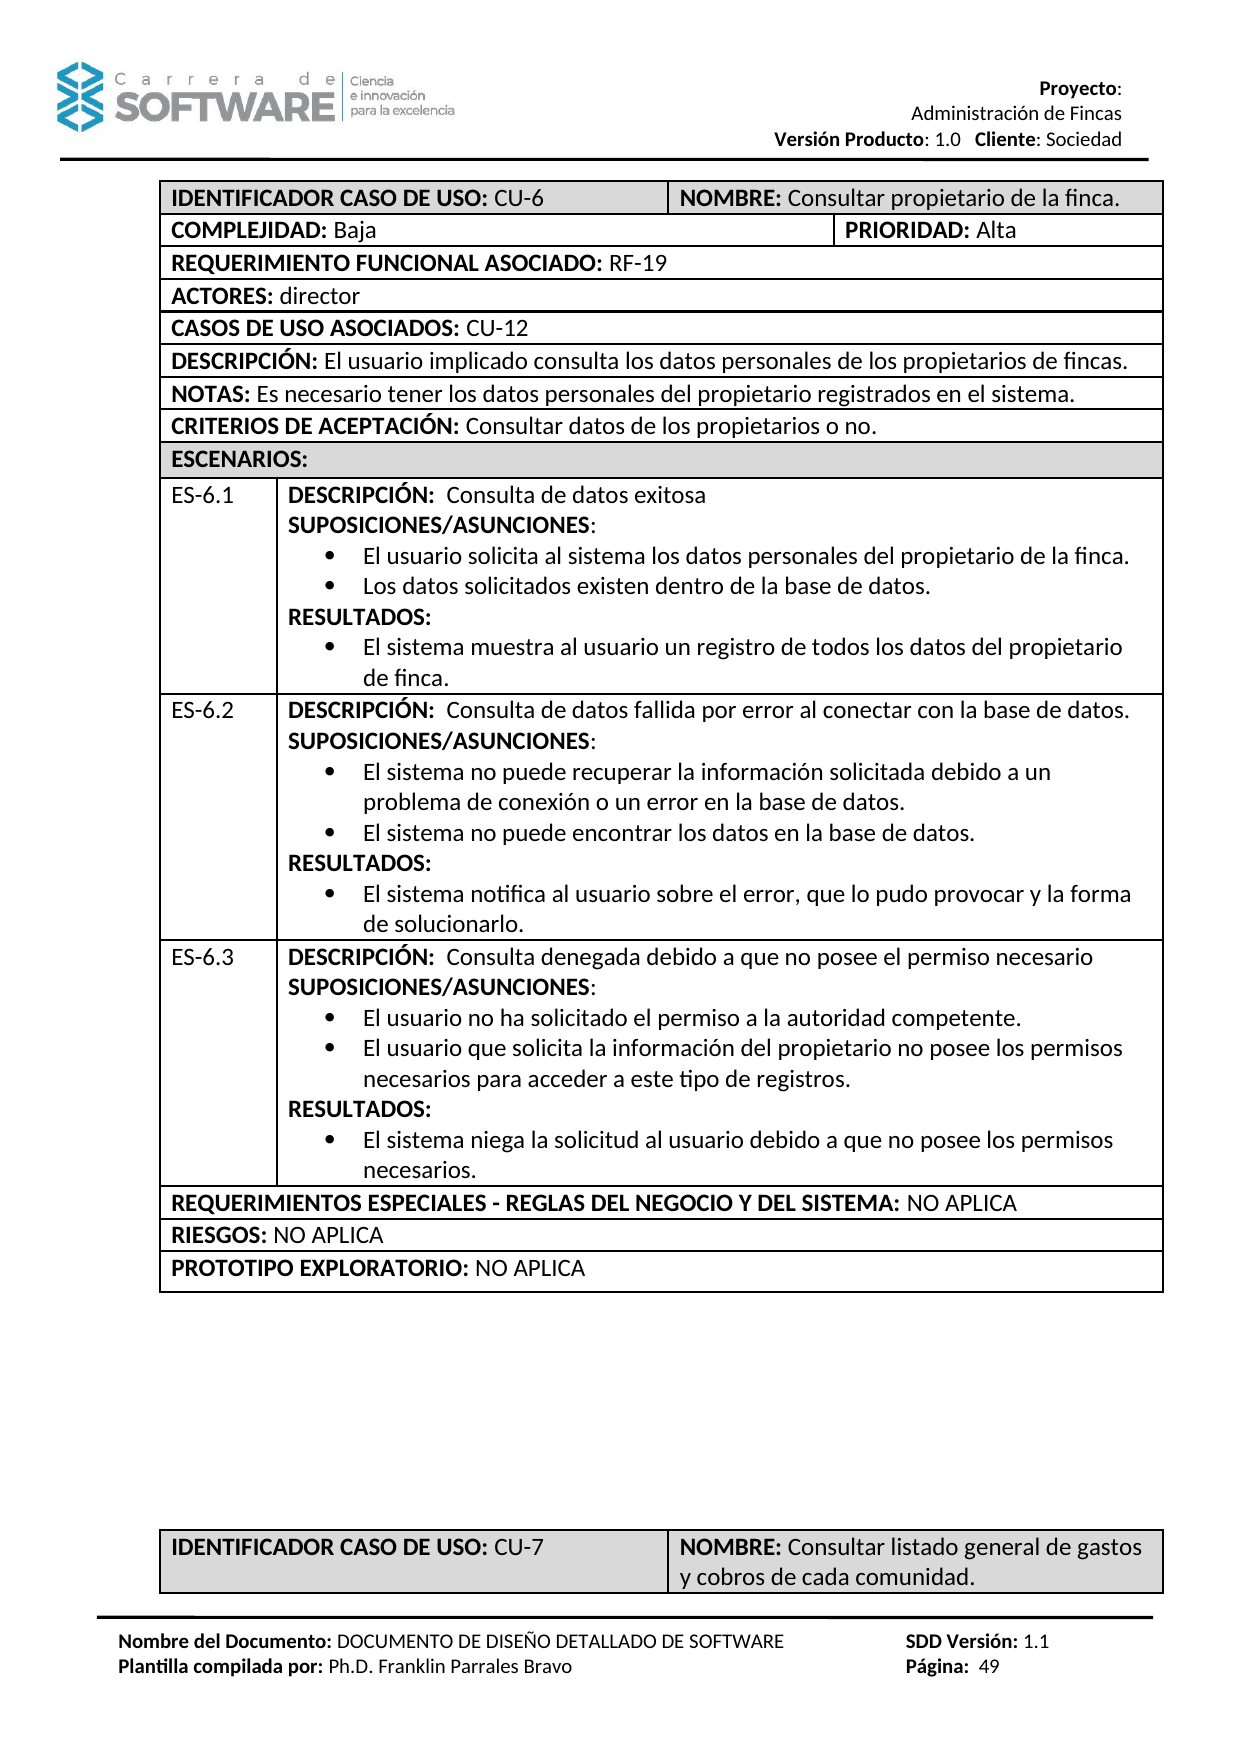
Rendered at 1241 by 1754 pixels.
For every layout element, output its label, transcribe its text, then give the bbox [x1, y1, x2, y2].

table_cell REQUERIMIENTO FUNCIONAL ASOCIADO: RF-19 [161, 247, 1162, 278]
table_cell ACTORES: director [161, 280, 1162, 310]
table_cell RIESGOS: NO APLICA [161, 1220, 1162, 1250]
table_cell ES-6.1 [161, 479, 276, 692]
table_header NOMBRE: Consultar propietario de la finca. [669, 182, 1162, 213]
table_cell CRITERIOS DE ACEPTACIÓN: Consultar datos de los propietarios o no. [161, 410, 1162, 441]
table_cell CASOS DE USO ASOCIADOS: CU-12 [161, 313, 1162, 343]
table_cell DESCRIPCIÓN: Consulta denegada debido a que no posee el permiso necesario SUPOSICIONES/ASUNCIONES: El usuario no ha solicitado el permiso a la autoridad competente. El usuario que solicita la información del propietario no posee los permisos necesarios para acceder a este tipo de registros. RESULTADOS: El sistema niega la solicitud al usuario debido a que no posee los permisos necesarios. [278, 941, 1162, 1185]
table_cell ES-6.2 [161, 695, 276, 939]
table_cell DESCRIPCIÓN: Consulta de datos exitosa SUPOSICIONES/ASUNCIONES: El usuario solicita al sistema los datos personales del propietario de la finca. Los datos solicitados existen dentro de la base de datos. RESULTADOS: El sistema muestra al usuario un registro de todos los datos del propietario de finca. [278, 479, 1162, 692]
table_cell ES-6.3 [161, 941, 276, 1185]
table_header NOMBRE: Consultar listado general de gastos y cobros de cada comunidad. [669, 1531, 1162, 1592]
table_header IDENTIFICADOR CASO DE USO: CU-7 [161, 1531, 667, 1592]
table_header IDENTIFICADOR CASO DE USO: CU-6 [161, 182, 667, 213]
table_cell PRIORIDAD: Alta [835, 215, 1162, 245]
table_cell DESCRIPCIÓN: El usuario implicado consulta los datos personales de los propietarios de fincas. [161, 345, 1162, 376]
table_cell ESCENARIOS: [161, 443, 1162, 477]
picture [46, 46, 461, 154]
table_cell NOTAS: Es necesario tener los datos personales del propietario registrados en el sistema. [161, 378, 1162, 408]
table_cell REQUERIMIENTOS ESPECIALES - REGLAS DEL NEGOCIO Y DEL SISTEMA: NO APLICA [161, 1187, 1162, 1218]
table_cell PROTOTIPO EXPLORATORIO: NO APLICA [161, 1252, 1162, 1291]
table_cell DESCRIPCIÓN: Consulta de datos fallida por error al conectar con la base de datos. SUPOSICIONES/ASUNCIONES: El sistema no puede recuperar la información solicitada debido a un problema de conexión o un error en la base de datos. El sistema no puede encontrar los datos en la base de datos. RESULTADOS: El sistema notifica al usuario sobre el error, que lo pudo provocar y la forma de solucionarlo. [278, 695, 1162, 939]
table_cell COMPLEJIDAD: Baja [161, 215, 833, 245]
